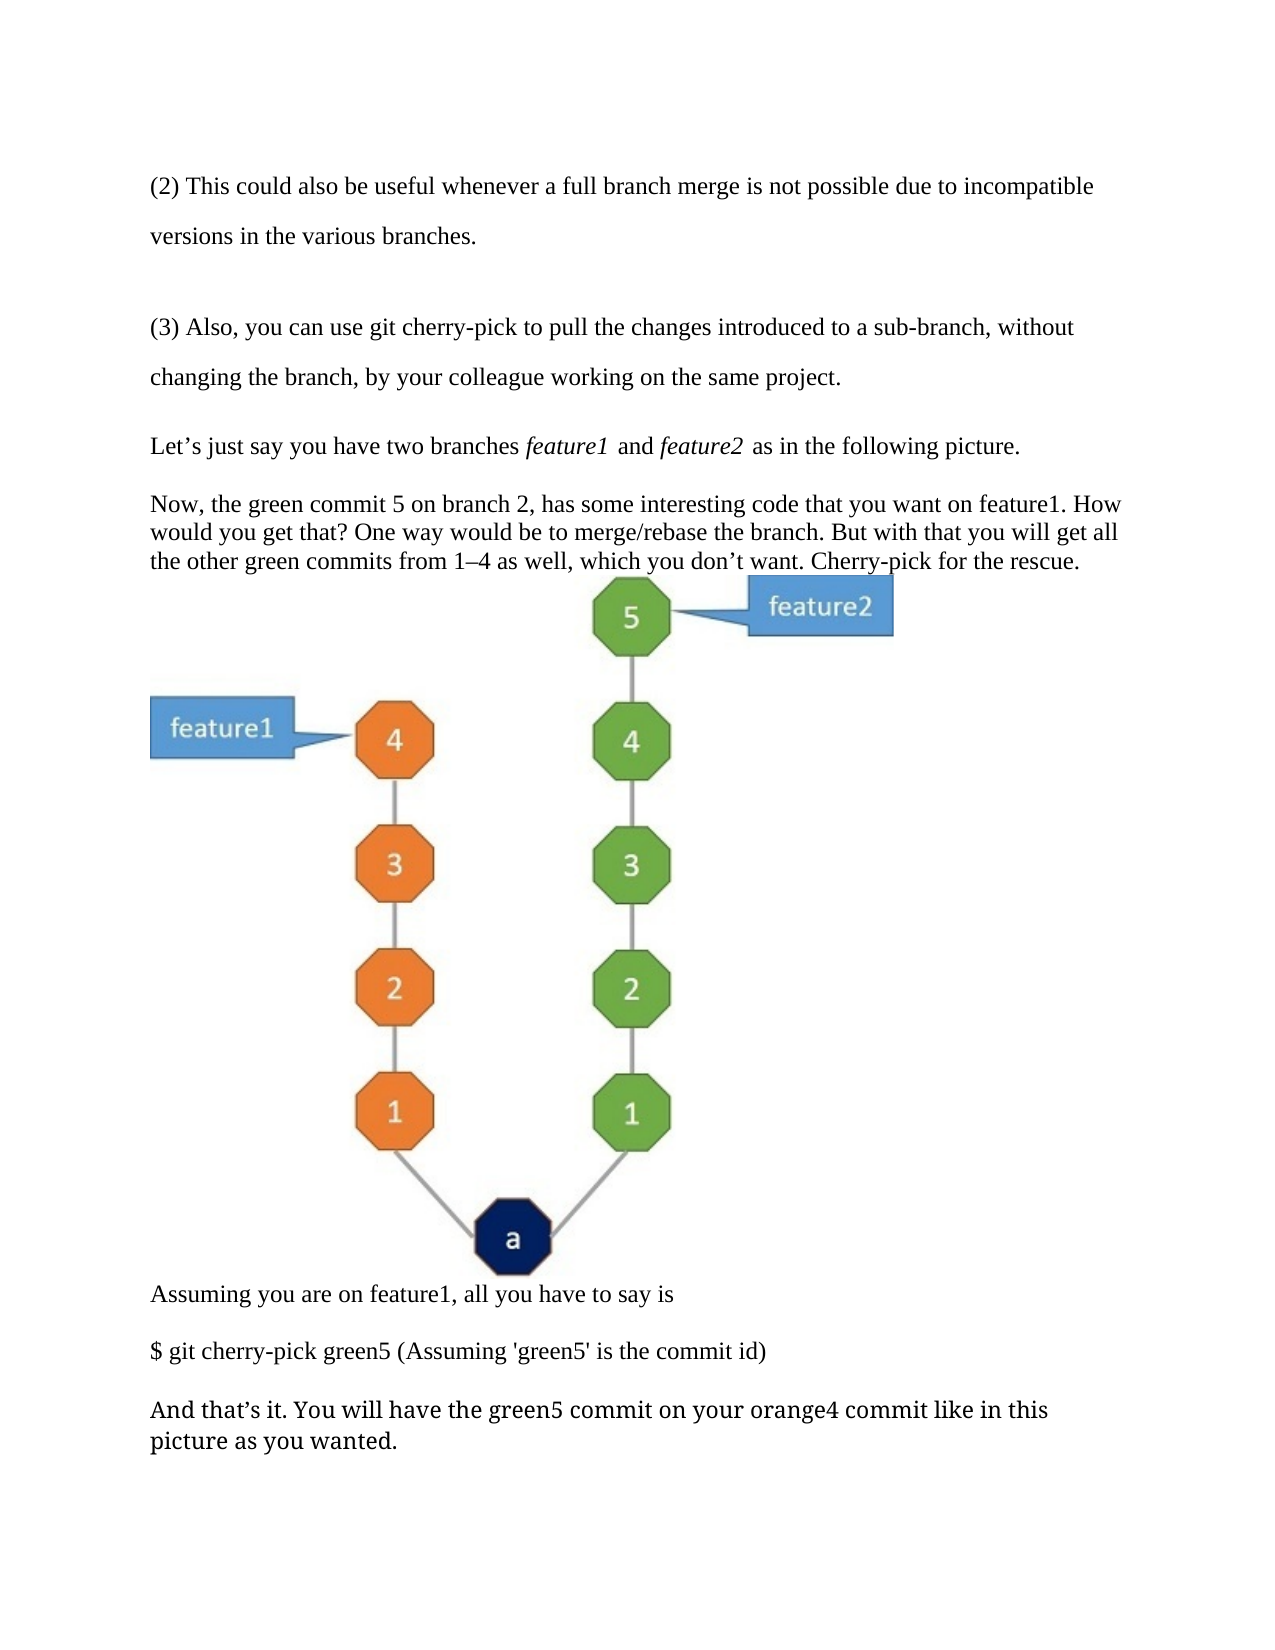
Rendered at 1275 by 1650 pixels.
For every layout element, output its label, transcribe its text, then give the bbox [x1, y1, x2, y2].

text Assuming you are on feature1, all you have to say is [150, 1279, 1125, 1307]
text Now, the green commit 5 on branch 2, has some interesting code that you want on feature1. How would you get that? One way would be to merge/rebase the branch. But with that you will get all the other green commits from 1–4 as well, which you don’t want. Cherry-pick for the rescue. [150, 489, 1125, 575]
text (2) This could also be useful whenever a full branch merge is not possible due to incompatible versions in the various branches. [150, 150, 1125, 250]
text $ git cherry-pick green5 (Assuming 'green5' is the commit id) [150, 1336, 1125, 1365]
text (3) Also, you can use git cherry-pick to pull the changes introduced to a sub-branch, without changing the branch, by your colleague working on the same project. [150, 291, 1125, 391]
text And that’s it. You will have the green5 commit on your orange4 commit like in this picture as you wanted. [150, 1394, 1125, 1456]
picture [150, 575, 894, 1279]
text Let’s just say you have two branches feature1 and feature2 as in the following picture. [150, 431, 1125, 460]
